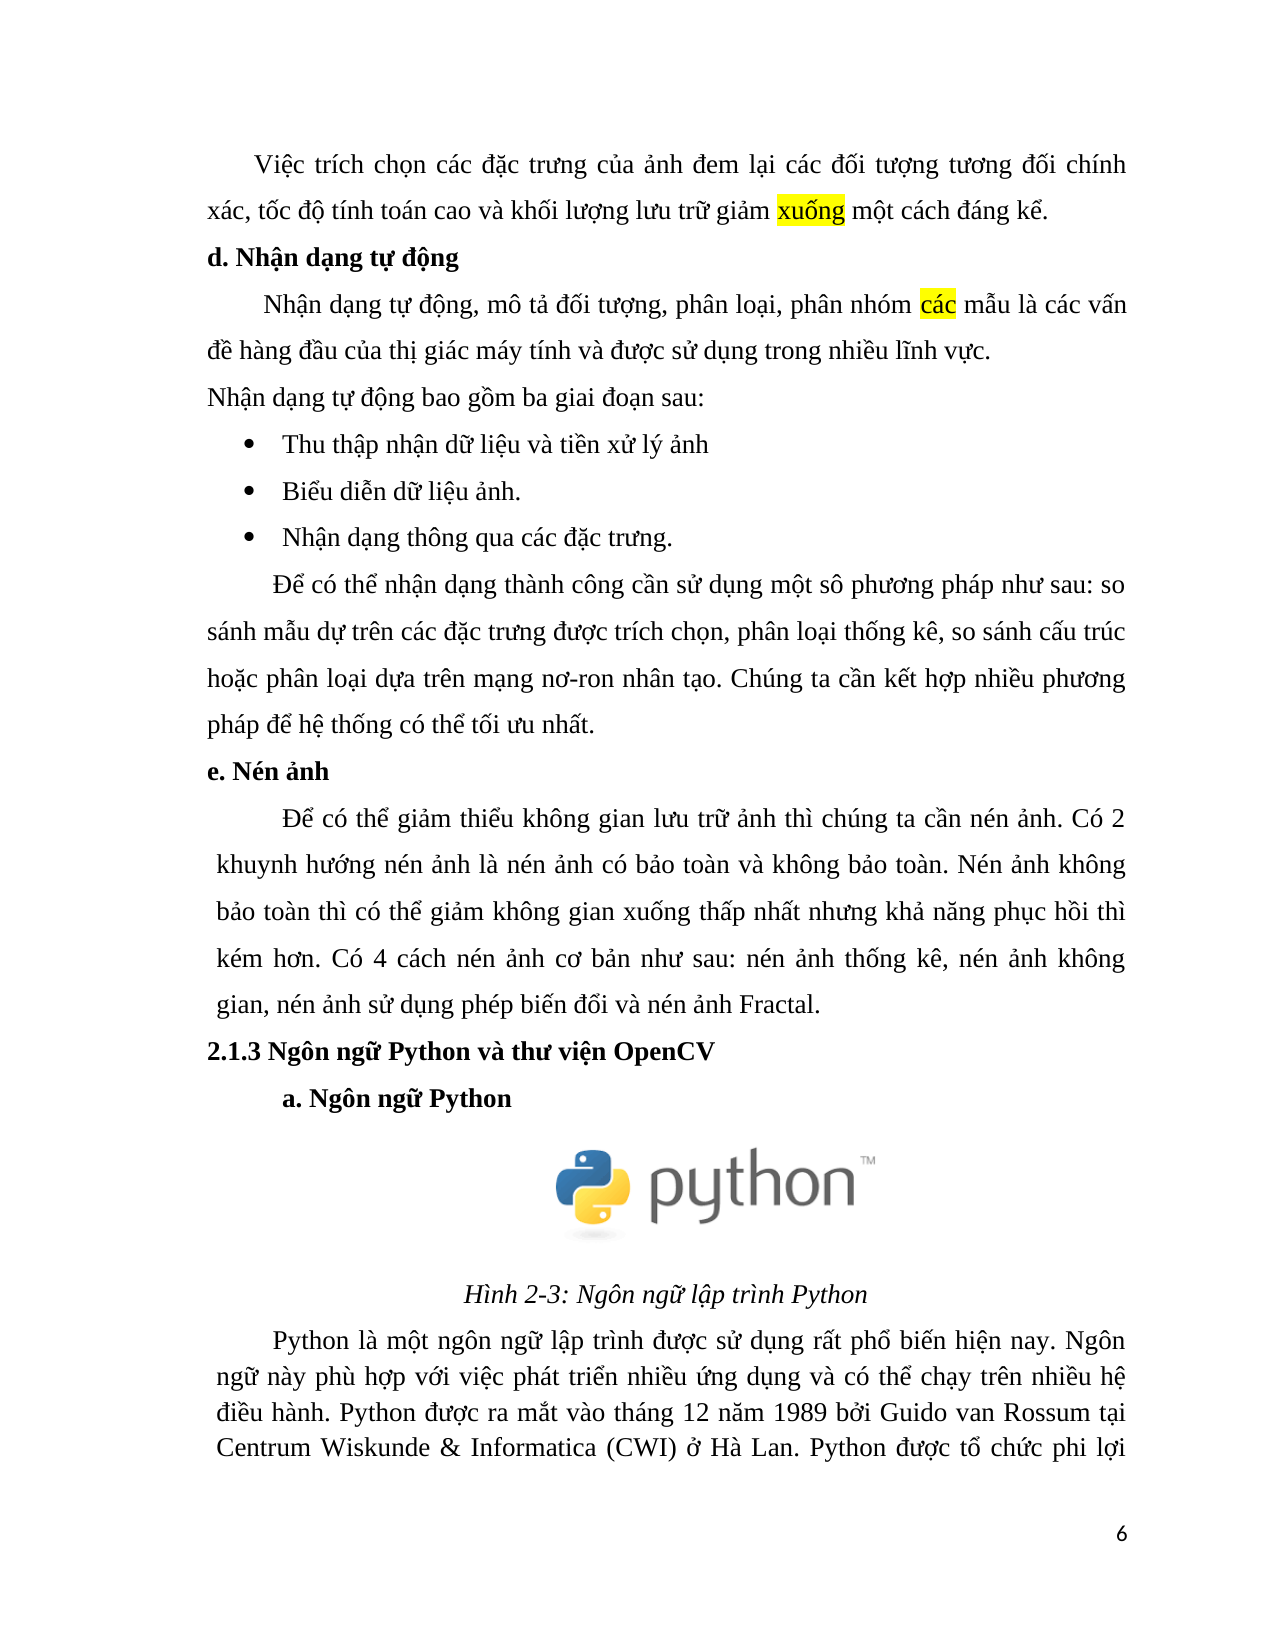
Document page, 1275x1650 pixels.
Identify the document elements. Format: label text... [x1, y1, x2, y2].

text a. Ngôn ngữ Python [207, 1082, 1127, 1113]
text Nhận dạng tự động bao gồm ba giai đoạn sau: [207, 381, 1127, 412]
text d. Nhận dạng tự động [207, 241, 1127, 272]
list Để có thể giảm thiểu không gian lưu trữ ảnh thì chúng ta cần nén ảnh. Có 2 khuynh hướng nén ảnh là nén ảnh có bảo toàn và không bảo toàn. Nén ảnh không bảo toàn thì có thể giảm không gian xuống thấp nhất nhưng khả năng phục hồi thì kém hơn. Có 4 cách nén ảnh cơ bản như sau: nén ảnh thống kê, nén ảnh không gian, nén ảnh sử dụng phép biến đổi và nén ảnh Fractal. [216, 802, 1127, 1019]
picture [503, 1128, 906, 1264]
text e. Nén ảnh [207, 755, 1127, 786]
list Thu thập nhận dữ liệu và tiền xử lý ảnh [244, 428, 1127, 459]
subtitle 2.1.3 Ngôn ngữ Python và thư viện OpenCV [207, 1035, 1127, 1066]
list Nhận dạng thông qua các đặc trưng. [244, 521, 1127, 553]
list Để có thể nhận dạng thành công cần sử dụng một sô phương pháp như sau: so sánh mẫu dự trên các đặc trưng được trích chọn, phân loại thống kê, so sánh cấu trúc hoặc phân loại dựa trên mạng nơ-ron nhân tạo. Chúng ta cần kết hợp nhiều phương pháp để hệ thống có thể tối ưu nhất. [207, 568, 1127, 739]
list Biểu diễn dữ liệu ảnh. [244, 474, 1127, 506]
list Việc trích chọn các đặc trưng của ảnh đem lại các đối tượng tương đối chính xác, tốc độ tính toán cao và khối lượng lưu trữ giảm xuống một cách đáng kể. [207, 148, 1127, 226]
text Hình 2-3: Ngôn ngữ lập trình Python [207, 1278, 1127, 1309]
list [216, 1324, 1127, 1463]
text Nhận dạng tự động, mô tả đối tượng, phân loại, phân nhóm các mẫu là các vấn đề hàng đầu của thị giác máy tính và được sử dụng trong nhiều lĩnh vực. [207, 288, 1127, 366]
